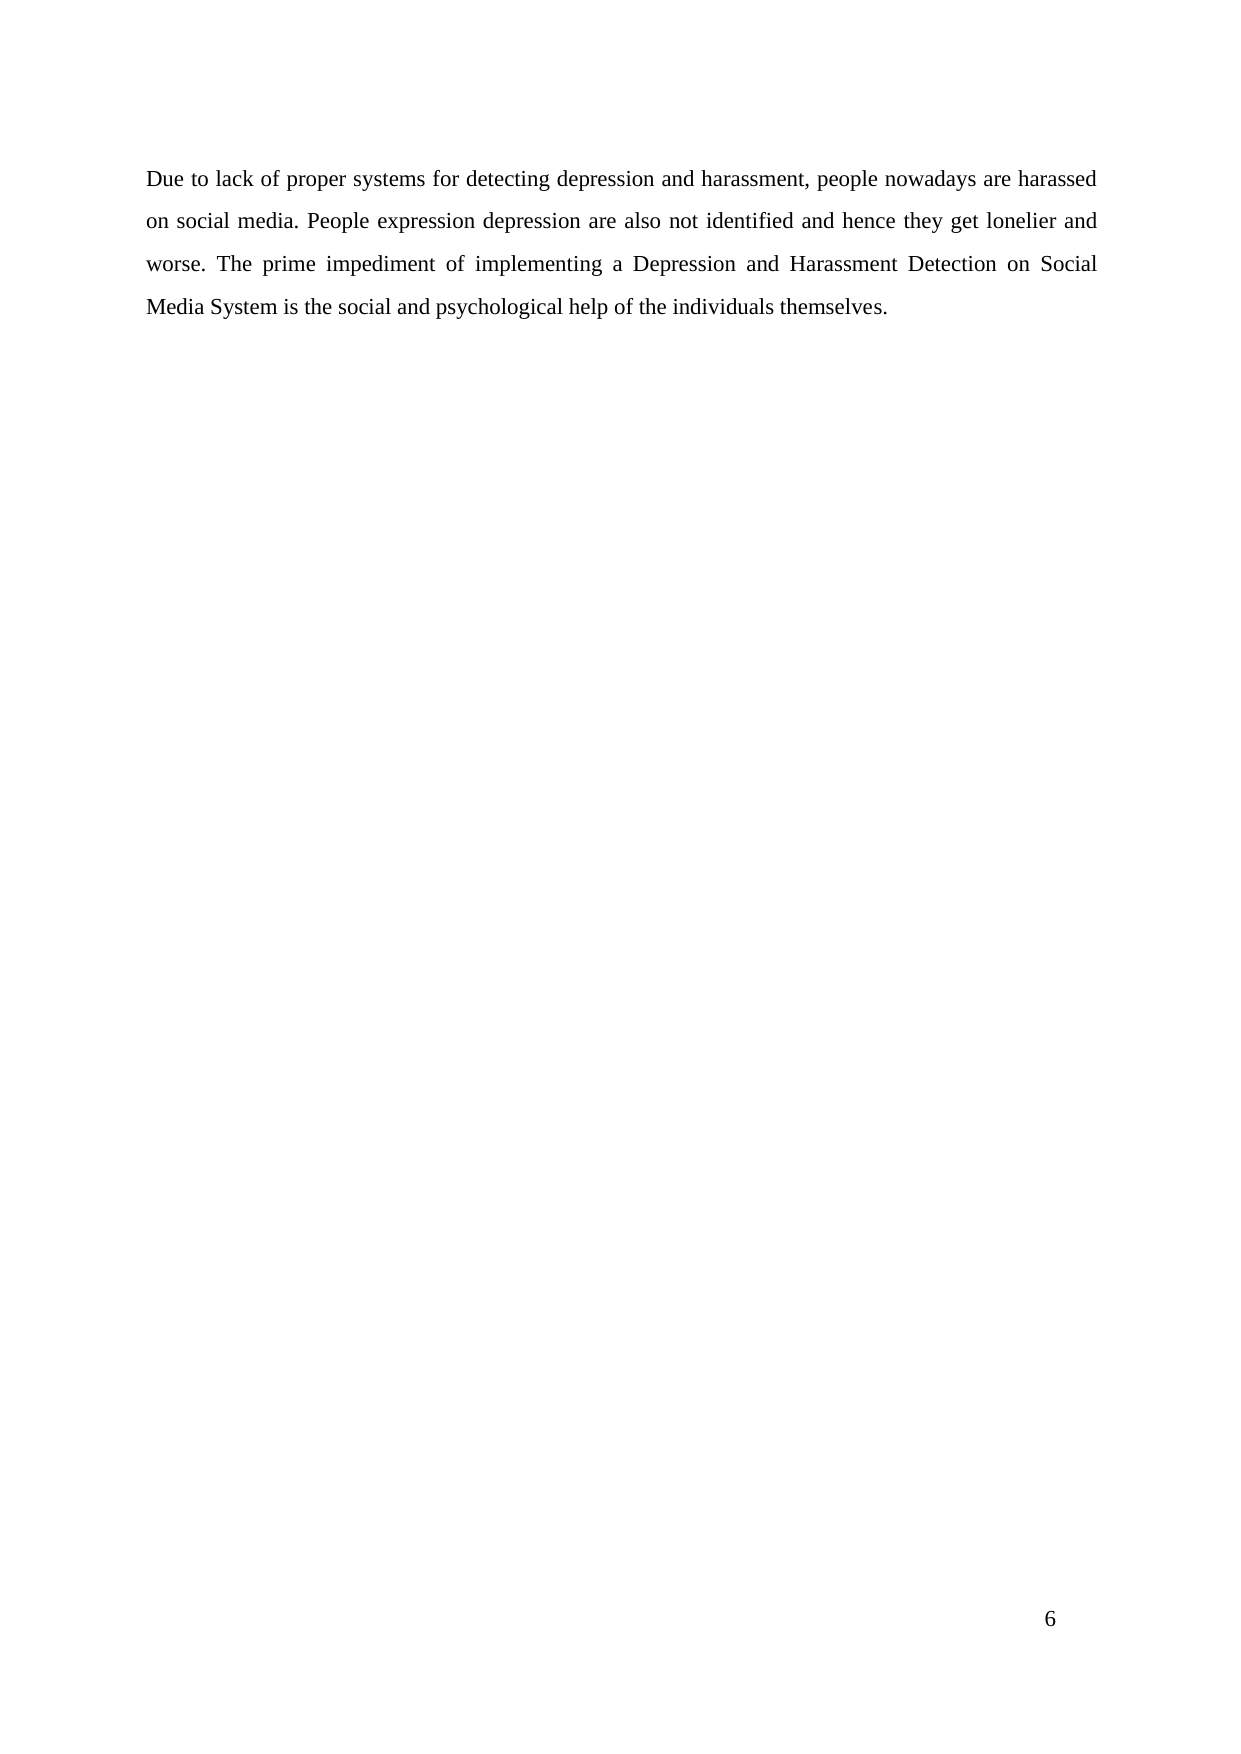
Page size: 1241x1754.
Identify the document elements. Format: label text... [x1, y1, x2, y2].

text Due to lack of proper systems for detecting depression and harassment, people nowadays are harassed on social media. People expression depression are also not identified and hence they get lonelier and worse. The prime impediment of implementing a Depression and Harassment Detection on Social Media System is the social and psychological help of the individuals themselves. [146, 164, 1099, 320]
